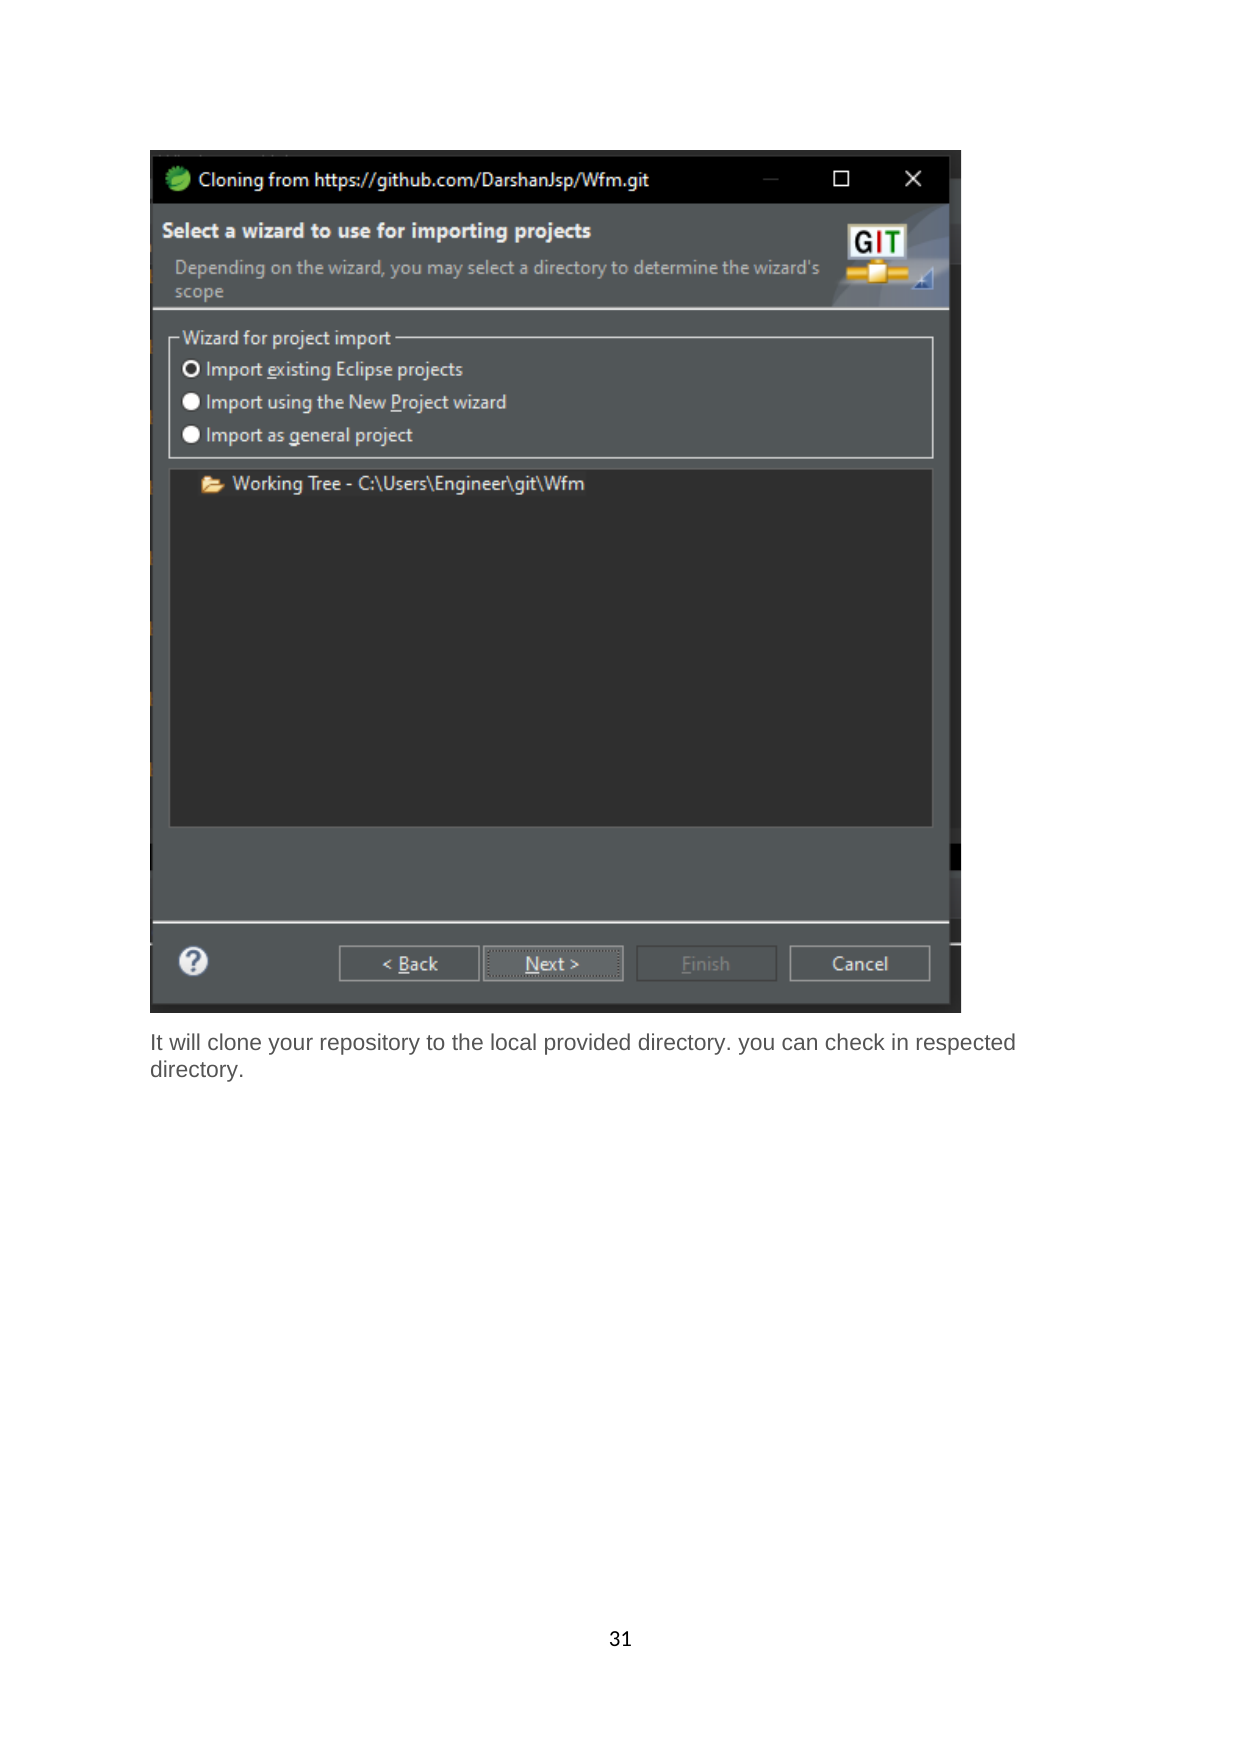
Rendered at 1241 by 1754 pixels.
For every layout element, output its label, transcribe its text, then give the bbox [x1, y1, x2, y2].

text It will clone your repository to the local provided directory. you can check in respected directory. [244, 1029, 1090, 1082]
picture [150, 150, 962, 1013]
